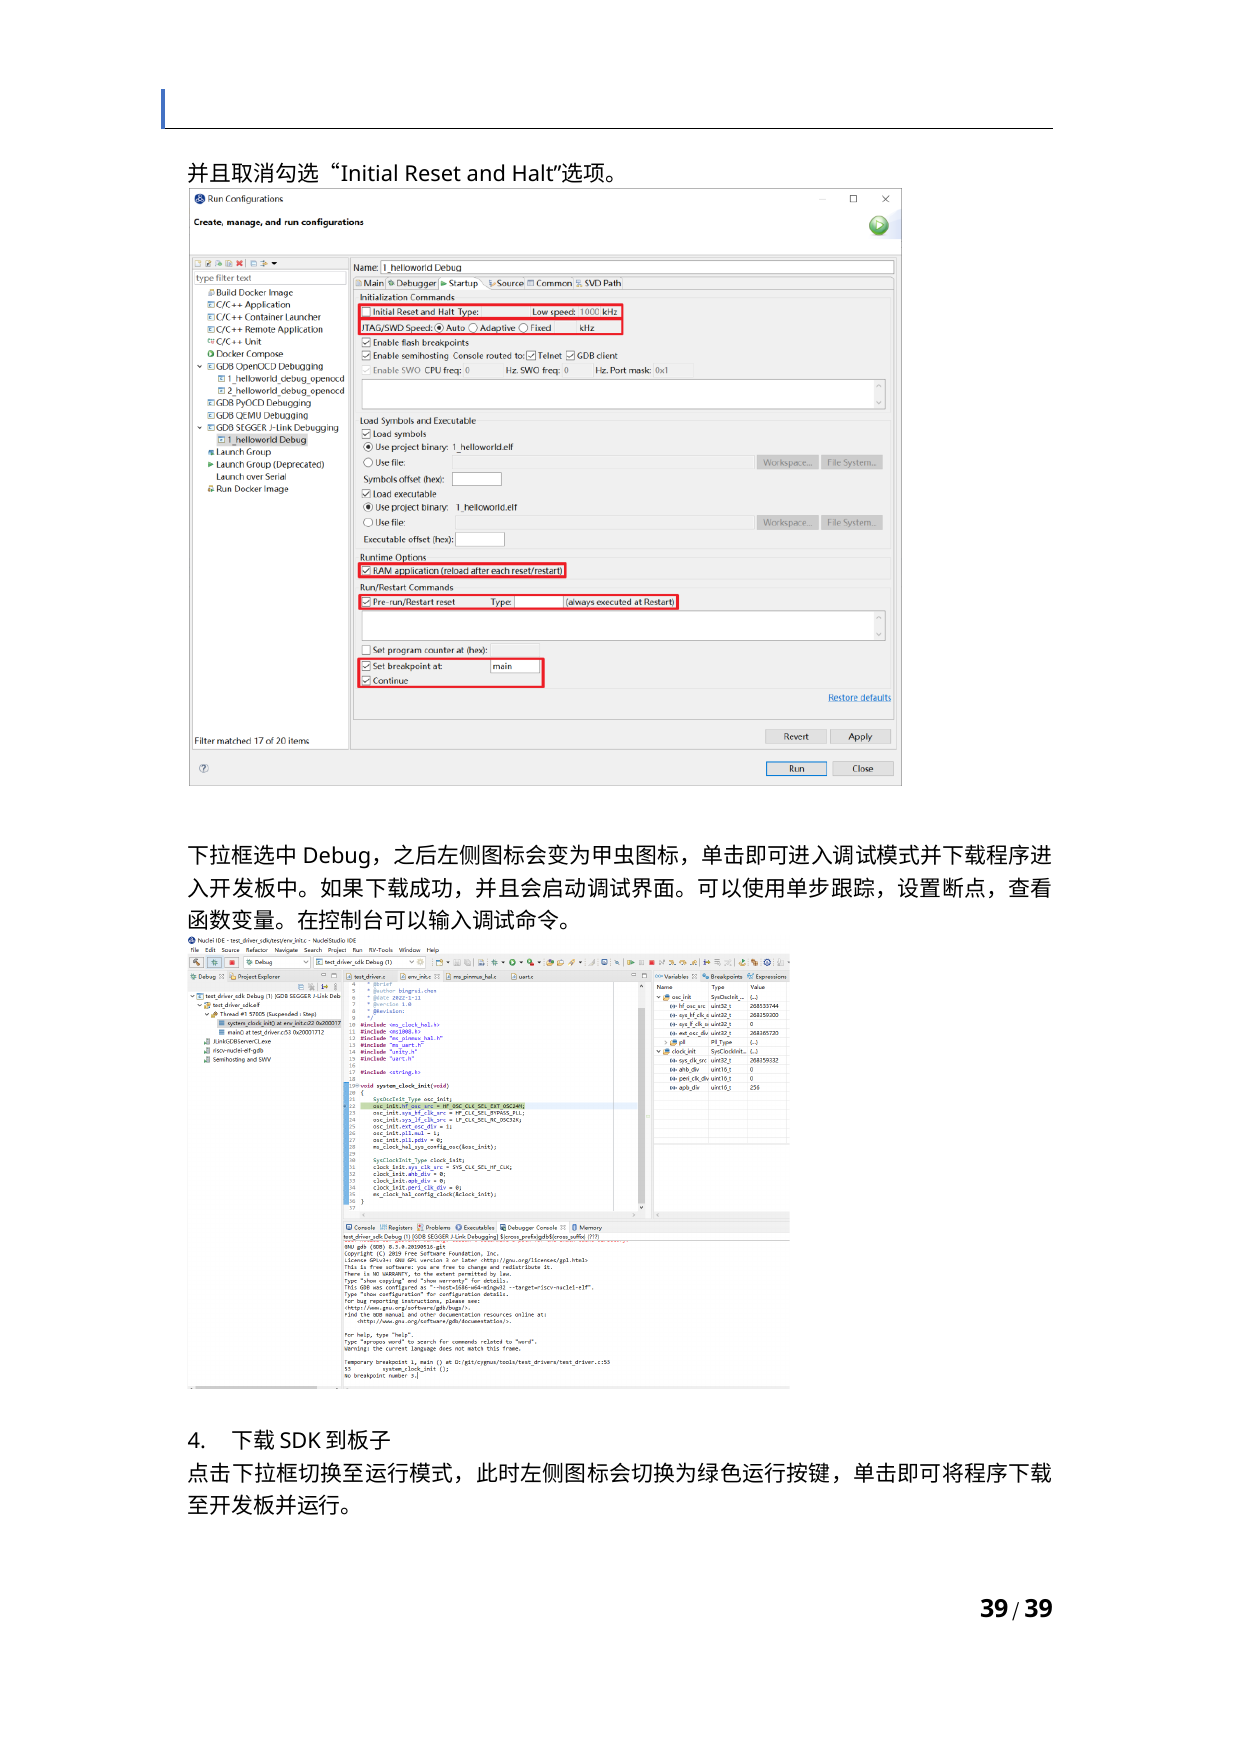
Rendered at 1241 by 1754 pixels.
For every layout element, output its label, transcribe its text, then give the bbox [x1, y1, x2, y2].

picture [187, 188, 904, 786]
text 点击下拉框切换至运行模式，此时左侧图标会切换为绿色运行按键，单击即可将程序下载至开发板并运行。 [187, 1456, 1053, 1521]
list 下载SDK到板子 [187, 1423, 1053, 1456]
picture [187, 935, 790, 1389]
text 下拉框选中 Debug，之后左侧图标会变为甲虫图标，单击即可进入调试模式并下载程序进入开发板中。如果下载成功，并且会启动调试界面。可以使用单步跟踪，设置断点，查看函数变量。在控制台可以输入调试命令。 [187, 838, 1053, 936]
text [187, 156, 1053, 188]
